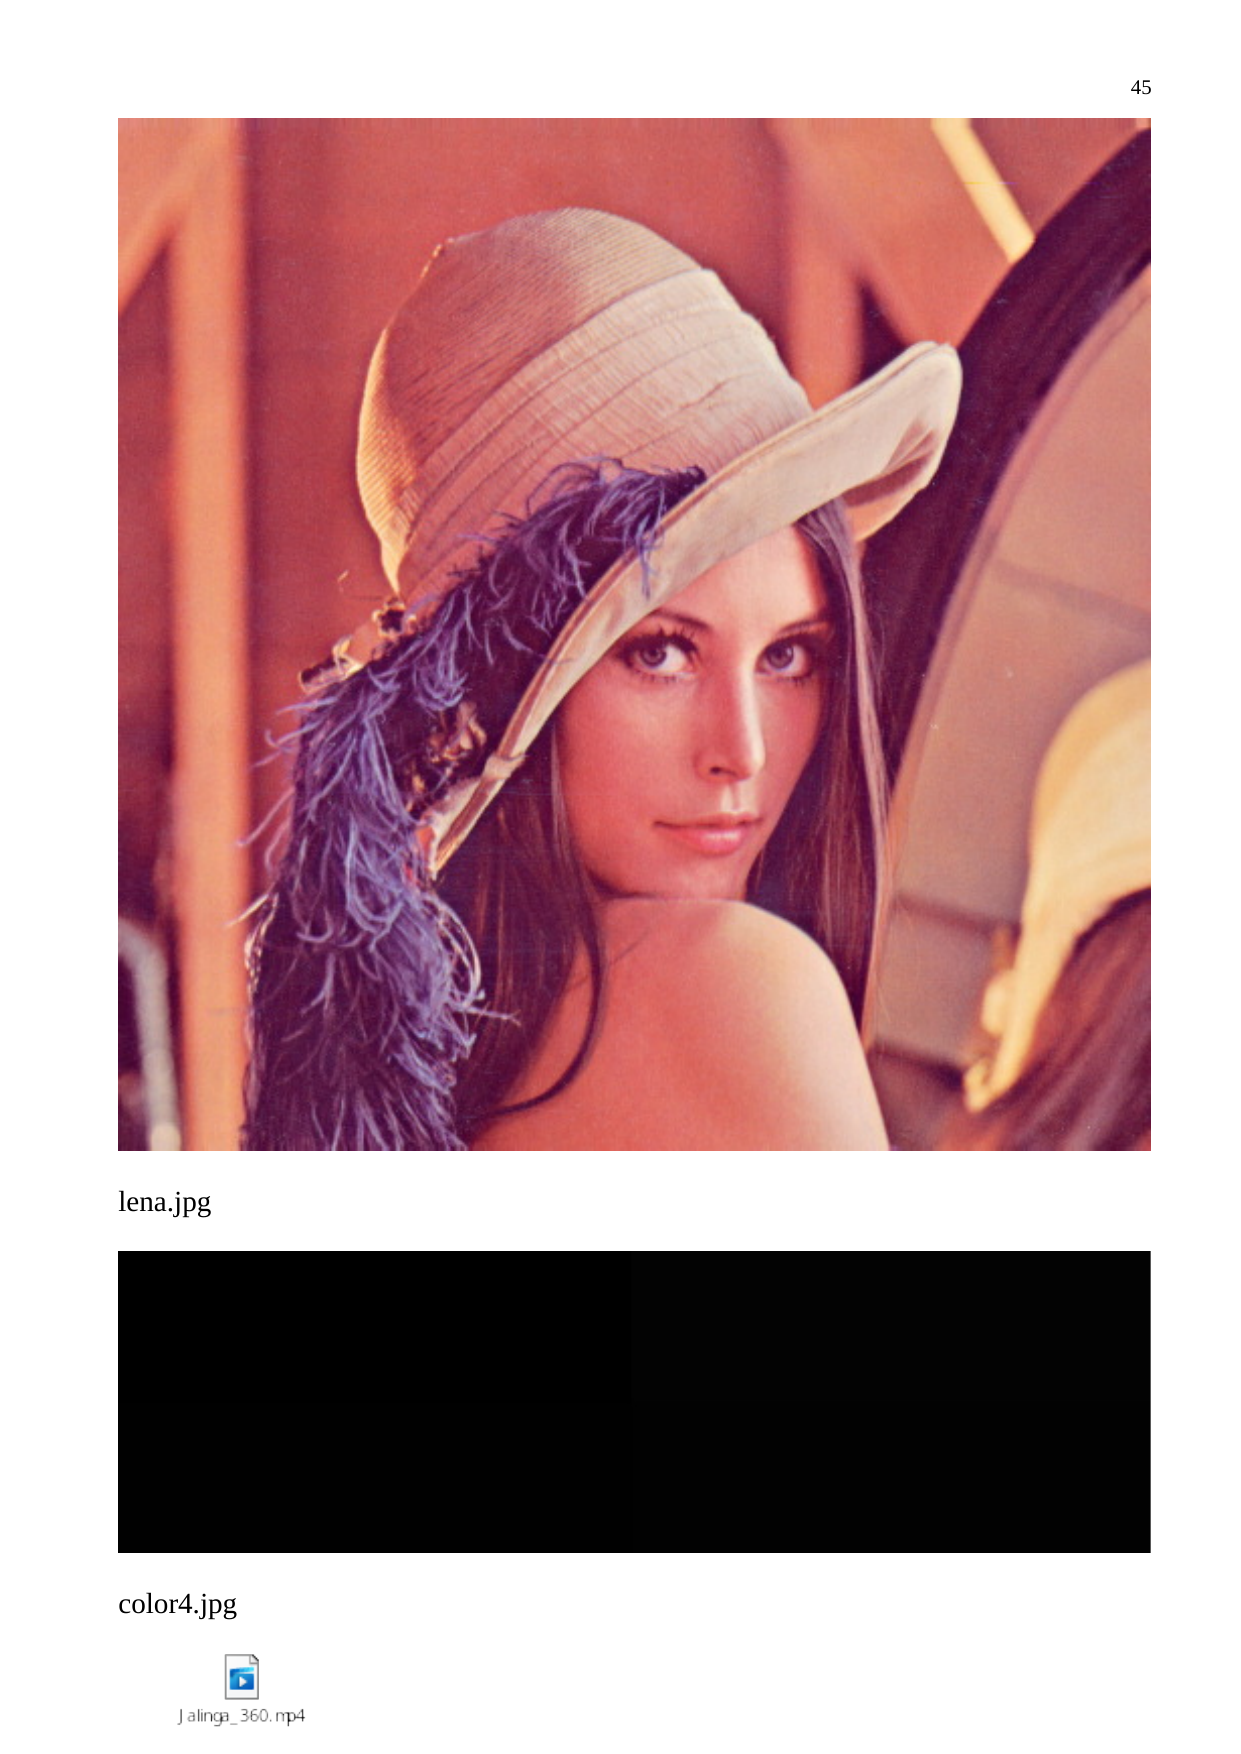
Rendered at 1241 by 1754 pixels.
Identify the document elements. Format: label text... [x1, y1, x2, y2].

picture [118, 118, 1151, 1151]
text color4.jpg [118, 1586, 1152, 1620]
text lena.jpg [118, 1184, 1152, 1218]
picture [118, 1251, 1151, 1553]
